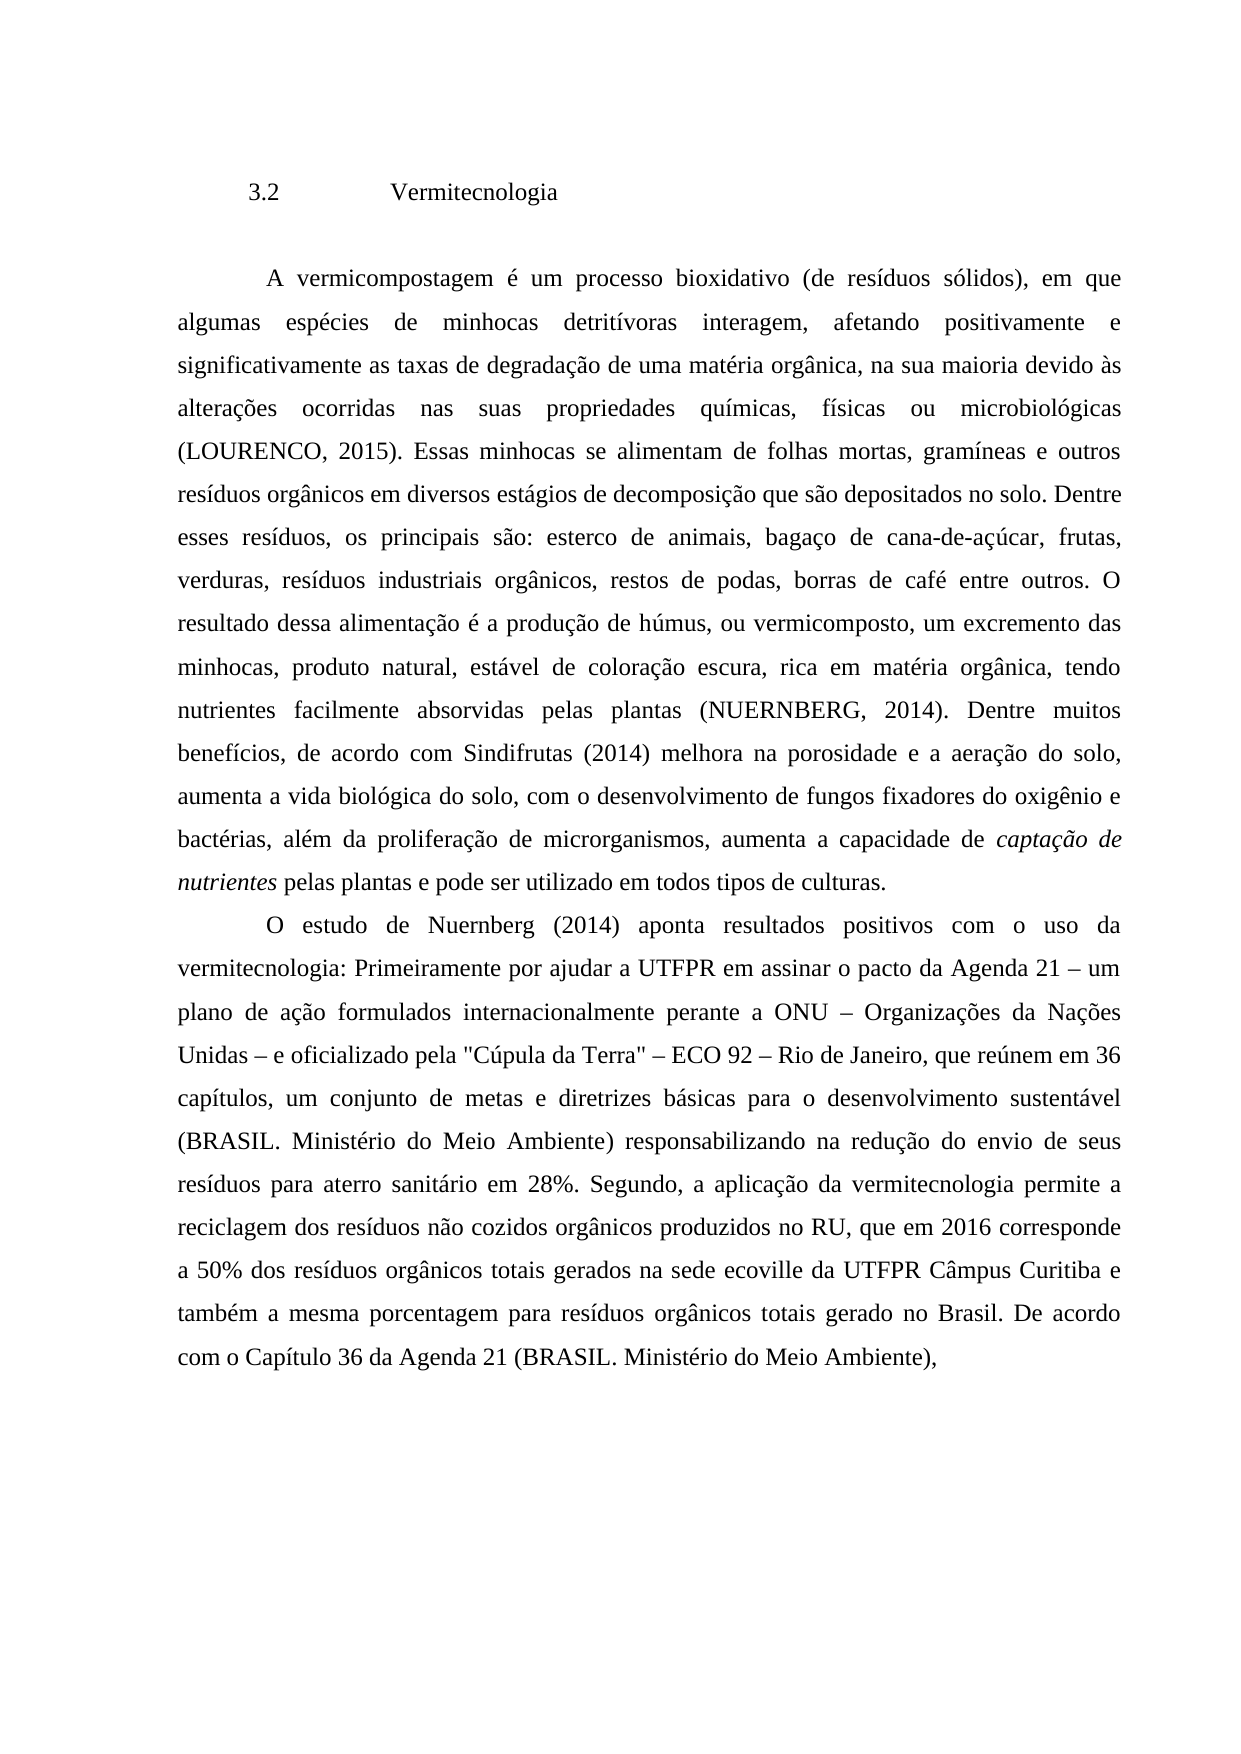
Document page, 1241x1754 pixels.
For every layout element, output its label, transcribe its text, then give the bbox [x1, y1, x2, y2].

text A vermicompostagem é um processo bioxidativo (de resíduos sólidos), em que algumas espécies de minhocas detritívoras interagem, afetando positivamente e significativamente as taxas de degradação de uma matéria orgânica, na sua maioria devido às alterações ocorridas nas suas propriedades químicas, físicas ou microbiológicas (LOURENCO, 2015). Essas minhocas se alimentam de folhas mortas, gramíneas e outros resíduos orgânicos em diversos estágios de decomposição que são depositados no solo. Dentre esses resíduos, os principais são: esterco de animais, bagaço de cana-de-açúcar, frutas, verduras, resíduos industriais orgânicos, restos de podas, borras de café entre outros. O resultado dessa alimentação é a produção de húmus, ou vermicomposto, um excremento das minhocas, produto natural, estável de coloração escura, rica em matéria orgânica, tendo nutrientes facilmente absorvidas pelas plantas (NUERNBERG, 2014). Dentre muitos benefícios, de acordo com Sindifrutas (2014) melhora na porosidade e a aeração do solo, aumenta a vida biológica do solo, com o desenvolvimento de fungos fixadores do oxigênio e bactérias, além da proliferação de microrganismos, aumenta a capacidade de captação de nutrientes pelas plantas e pode ser utilizado em todos tipos de culturas. [177, 263, 1122, 896]
text O estudo de Nuernberg (2014) aponta resultados positivos com o uso da vermitecnologia: Primeiramente por ajudar a UTFPR em assinar o pacto da Agenda 21 – um plano de ação formulados internacionalmente perante a ONU – Organizações da Nações Unidas – e oficializado pela "Cúpula da Terra" – ECO 92 – Rio de Janeiro, que reúnem em 36 capítulos, um conjunto de metas e diretrizes básicas para o desenvolvimento sustentável (BRASIL. Ministério do Meio Ambiente) responsabilizando na redução do envio de seus resíduos para aterro sanitário em 28%. Segundo, a aplicação da vermitecnologia permite a reciclagem dos resíduos não cozidos orgânicos produzidos no RU, que em 2016 corresponde a 50% dos resíduos orgânicos totais gerados na sede ecoville da UTFPR Câmpus Curitiba e também a mesma porcentagem para resíduos orgânicos totais gerado no Brasil. De acordo com o Capítulo 36 da Agenda 21 (BRASIL. Ministério do Meio Ambiente), [177, 910, 1122, 1370]
text Vermitecnologia [219, 177, 1122, 206]
